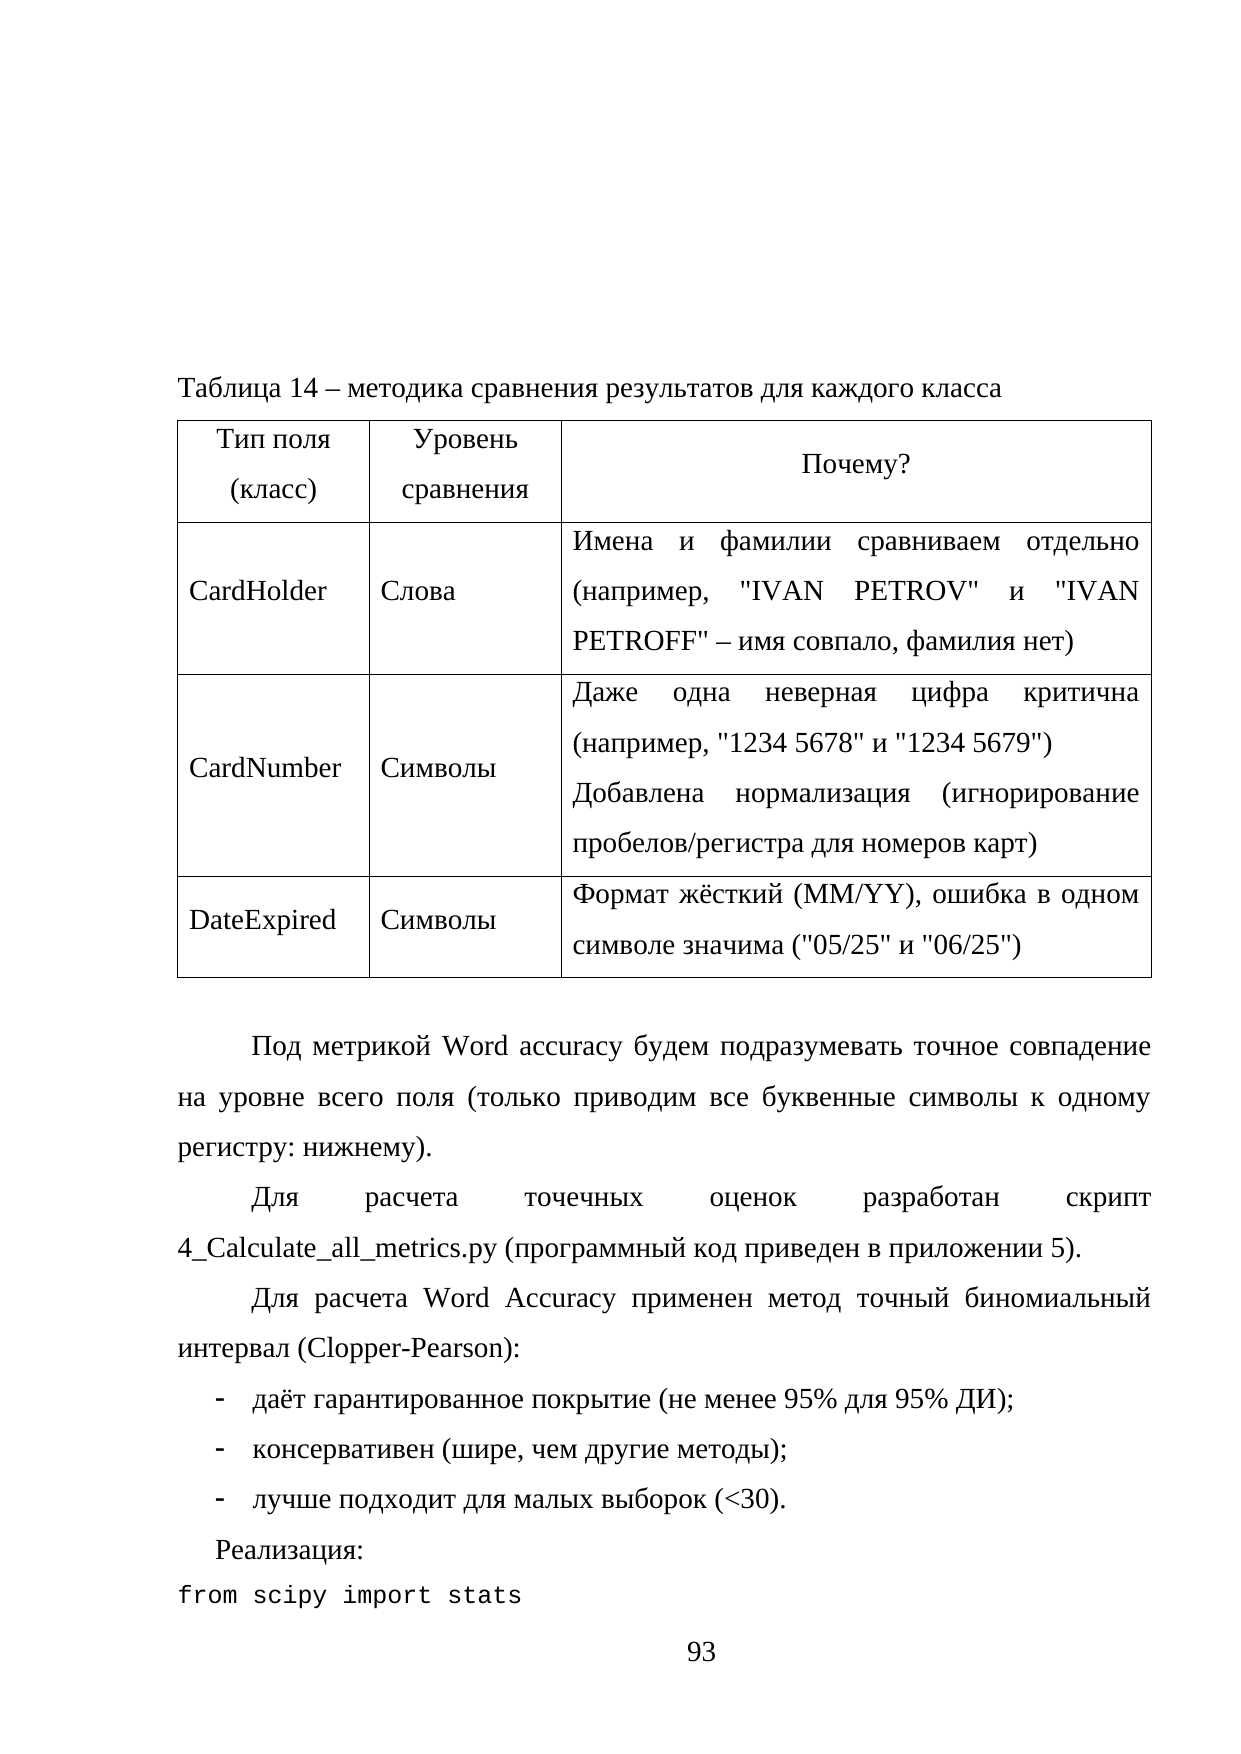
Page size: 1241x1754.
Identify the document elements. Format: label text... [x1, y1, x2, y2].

table_header Почему? [562, 421, 1151, 522]
table_cell CardNumber [178, 675, 369, 876]
table_header Тип поля (класс) [178, 421, 369, 522]
text Под метрикой Word accuracy будем подразумевать точное совпадение на уровне всего поля (только приводим все буквенные символы к одному регистру: нижнему). [177, 1028, 1152, 1163]
text Таблица 14 – методика сравнения результатов для каждого класса [177, 370, 1152, 403]
table_cell CardHolder [178, 523, 369, 673]
text Для расчета точечных оценок разработан скрипт 4_Calculate_all_metrics.py (программный код приведен в приложении 5). [177, 1179, 1152, 1263]
table_cell Слова [370, 523, 561, 673]
list даёт гарантированное покрытие (не менее 95% для 95% ДИ); [215, 1381, 1152, 1414]
table_header Уровень сравнения [370, 421, 561, 522]
table_cell Формат жёсткий (MM/YY), ошибка в одном символе значима ("05/25" и "06/25") [562, 877, 1151, 977]
table_cell Даже одна неверная цифра критична (например, "1234 5678" и "1234 5679") Добавлена нормализация (игнорирование пробелов/регистра для номеров карт) [562, 675, 1151, 876]
list лучше подходит для малых выборок (<30). [215, 1482, 1152, 1515]
text Для расчета Word Accuracy применен метод точный биномиальный интервал (Clopper-Pearson): [177, 1280, 1152, 1364]
table_cell Символы [370, 675, 561, 876]
text Реализация: [215, 1532, 1152, 1566]
text from scipy import stats [177, 1582, 1152, 1611]
list консервативен (шире, чем другие методы); [215, 1431, 1152, 1465]
table_cell Символы [370, 877, 561, 977]
table_cell DateExpired [178, 877, 369, 977]
table_cell Имена и фамилии сравниваем отдельно (например, "IVAN PETROV" и "IVAN PETROFF" – имя совпало, фамилия нет) [562, 523, 1151, 673]
